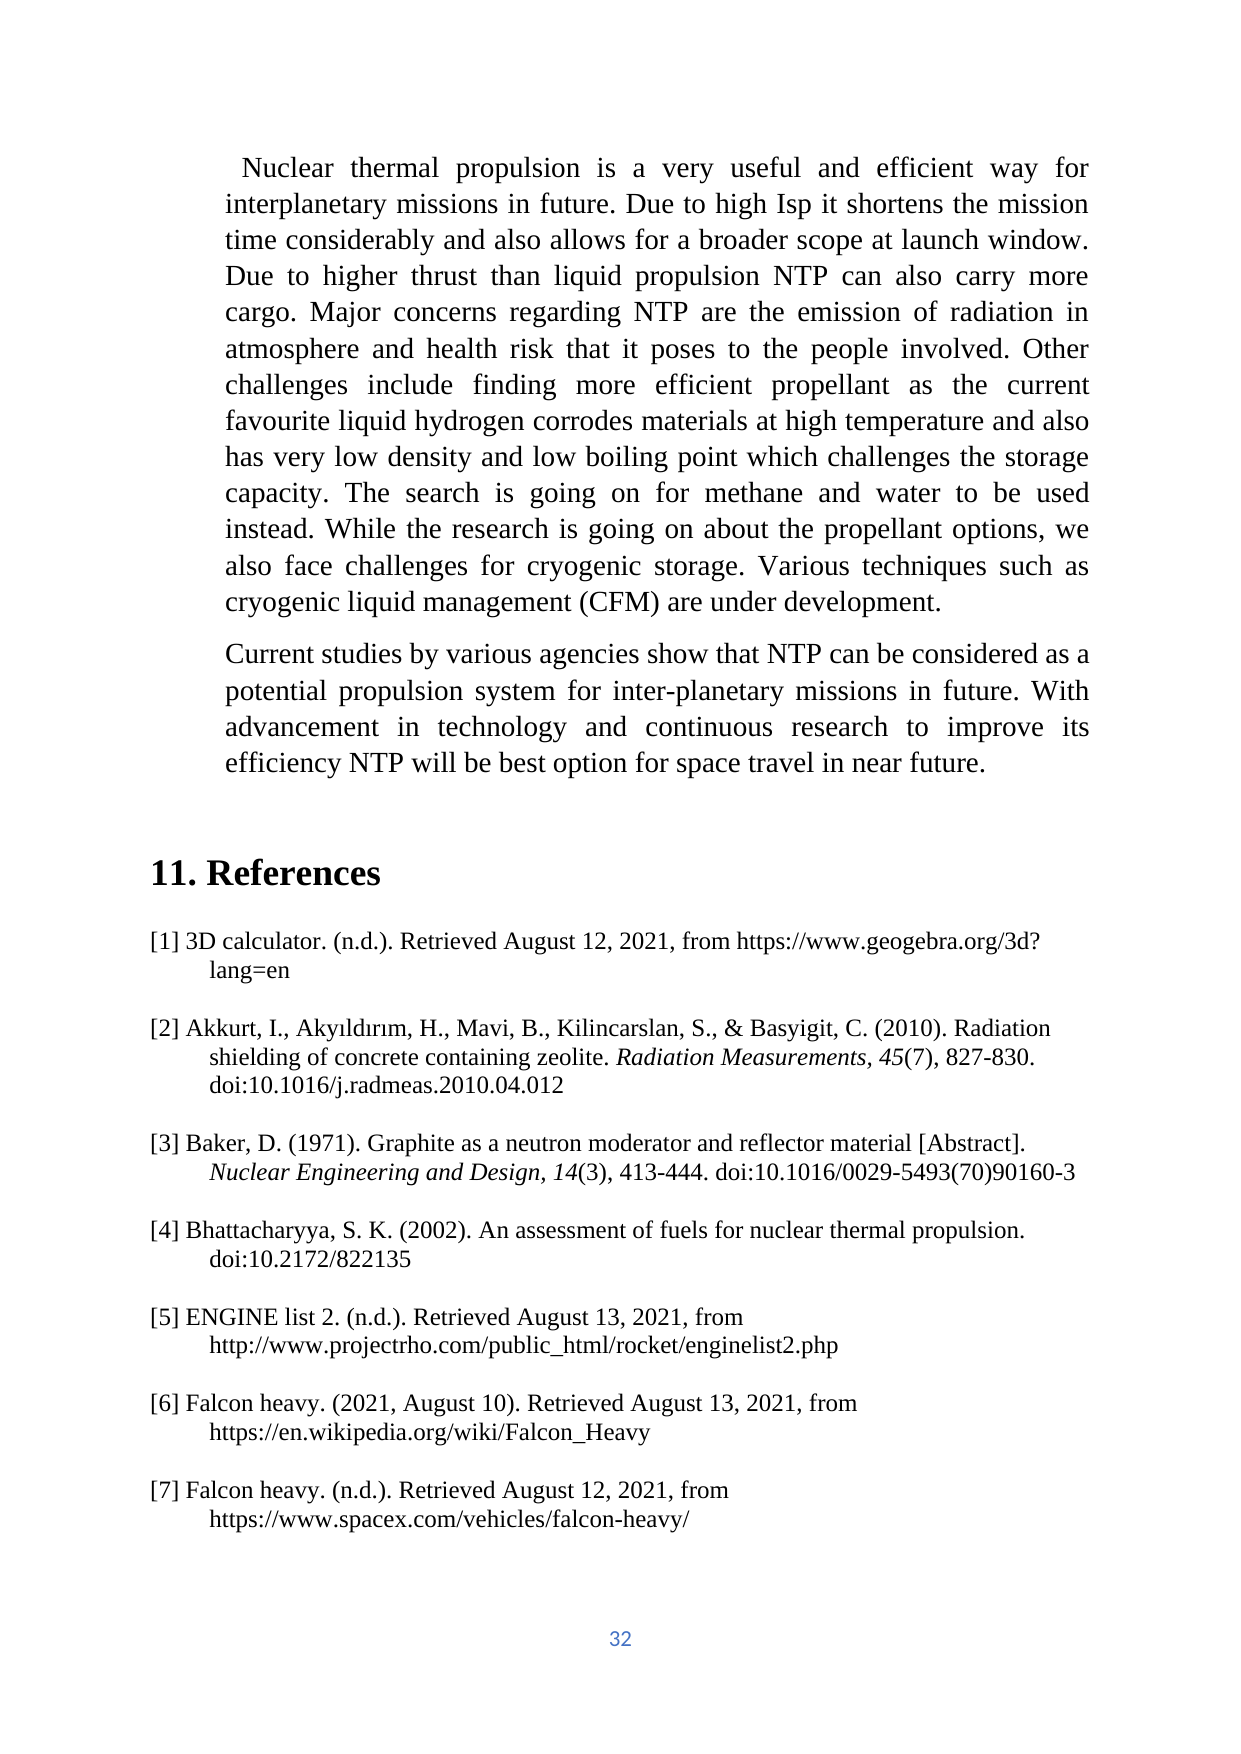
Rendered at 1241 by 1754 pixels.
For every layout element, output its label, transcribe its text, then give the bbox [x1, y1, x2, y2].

text [6] Falcon heavy. (2021, August 10). Retrieved August 13, 2021, from https://en.wikipedia.org/wiki/Falcon_Heavy [150, 1388, 1090, 1446]
text Current studies by various agencies show that NTP can be considered as a potential propulsion system for inter-planetary missions in future. With advancement in technology and continuous research to improve its efficiency NTP will be best option for space travel in near future. [225, 637, 1090, 778]
text [3] Baker, D. (1971). Graphite as a neutron moderator and reflector material [Abstract]. Nuclear Engineering and Design, 14(3), 413-444. doi:10.1016/0029-5493(70)90160-3 [150, 1128, 1090, 1186]
text [4] Bhattacharyya, S. K. (2002). An assessment of fuels for nuclear thermal propulsion. doi:10.2172/822135 [150, 1215, 1090, 1273]
text [2] Akkurt, I., Akyıldırım, H., Mavi, B., Kilincarslan, S., & Basyigit, C. (2010). Radiation shielding of concrete containing zeolite. Radiation Measurements, 45(7), 827-830. doi:10.1016/j.radmeas.2010.04.012 [150, 1013, 1090, 1099]
text [1] 3D calculator. (n.d.). Retrieved August 12, 2021, from https://www.geogebra.org/3d?lang=en [150, 926, 1090, 984]
text 11. References [150, 851, 1090, 894]
text [7] Falcon heavy. (n.d.). Retrieved August 12, 2021, from https://www.spacex.com/vehicles/falcon-heavy/ [150, 1475, 1090, 1533]
text Nuclear thermal propulsion is a very useful and efficient way for interplanetary missions in future. Due to high Isp it shortens the mission time considerably and also allows for a broader scope at launch window. Due to higher thrust than liquid propulsion NTP can also carry more cargo. Major concerns regarding NTP are the emission of radiation in atmosphere and health risk that it poses to the people involved. Other challenges include finding more efficient propellant as the current favourite liquid hydrogen corrodes materials at high temperature and also has very low density and low boiling point which challenges the storage capacity. The search is going on for methane and water to be used instead. While the research is going on about the propellant options, we also face challenges for cryogenic storage. Various techniques such as cryogenic liquid management (CFM) are under development. [225, 150, 1090, 617]
text [5] ENGINE list 2. (n.d.). Retrieved August 13, 2021, from http://www.projectrho.com/public_html/rocket/enginelist2.php [150, 1302, 1090, 1359]
